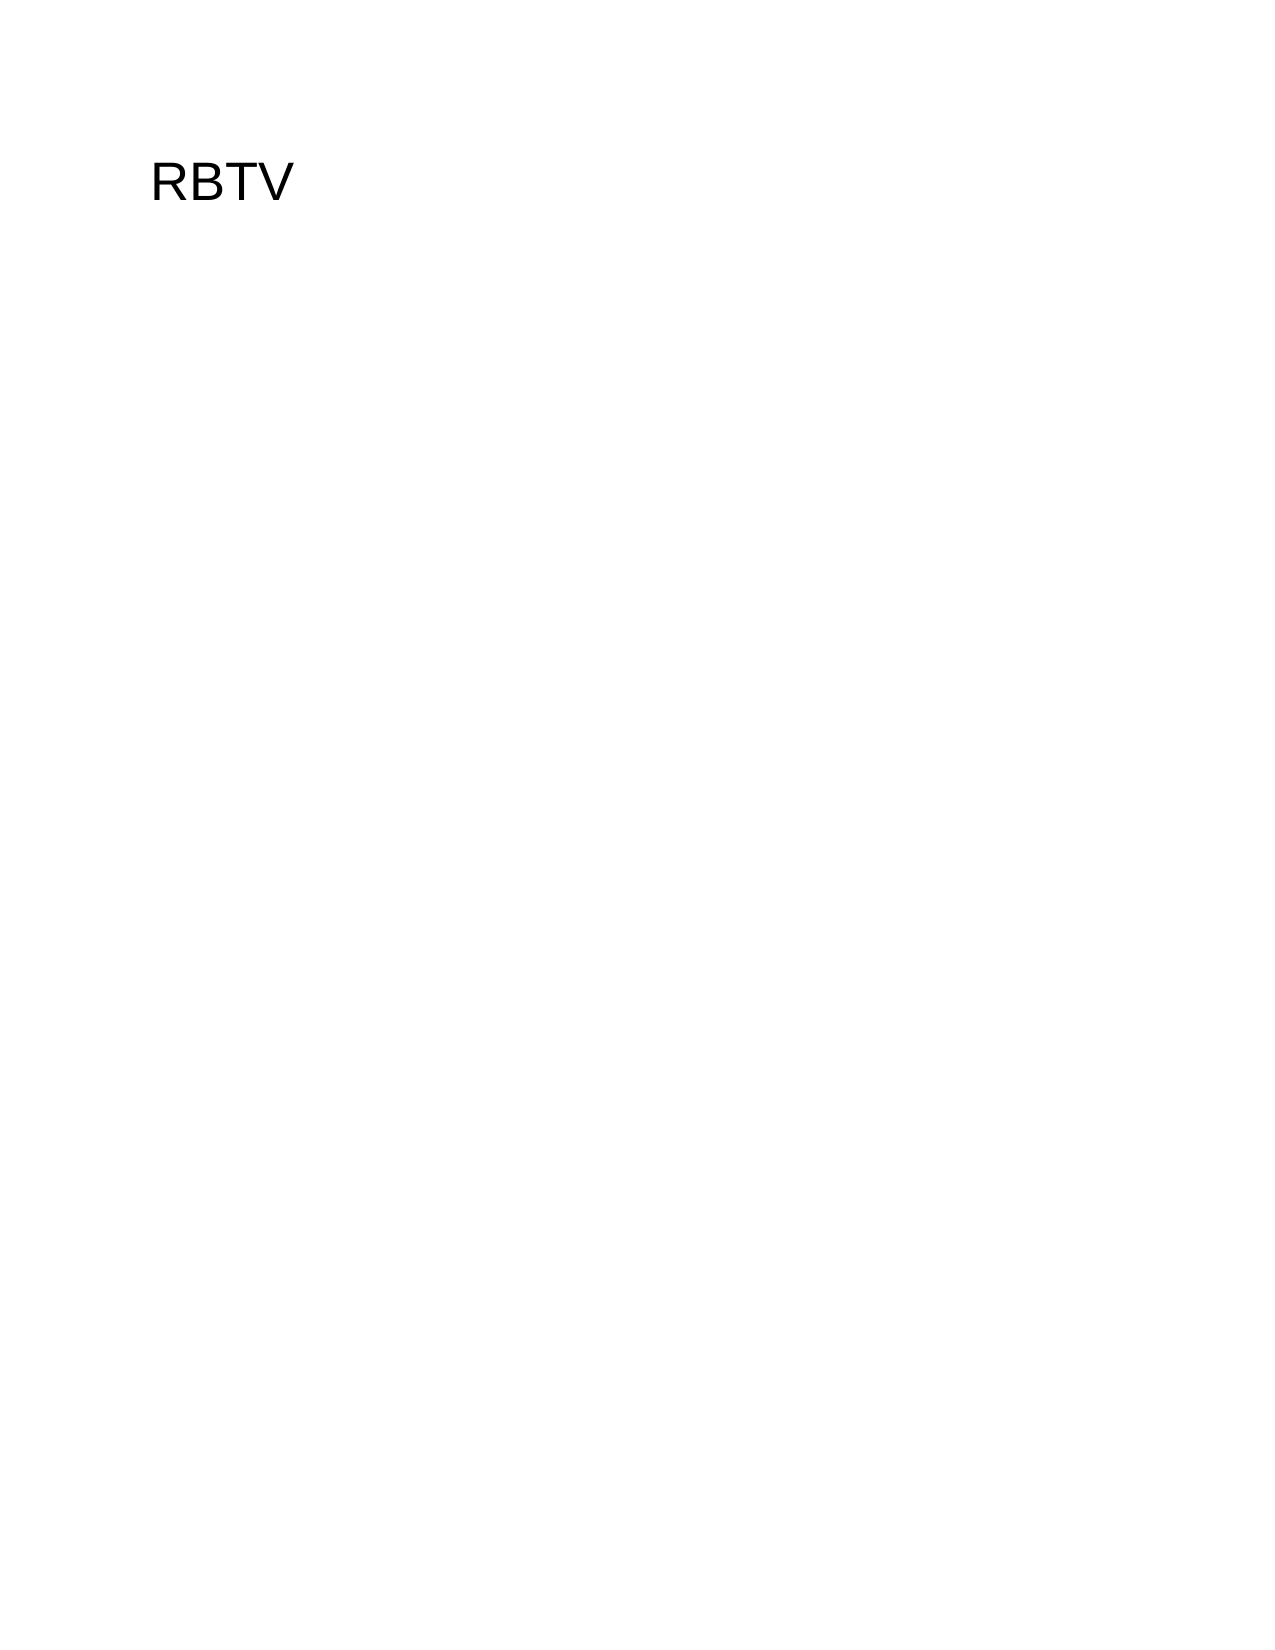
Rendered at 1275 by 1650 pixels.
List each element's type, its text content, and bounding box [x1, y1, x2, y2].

title RBTV [150, 150, 1125, 212]
